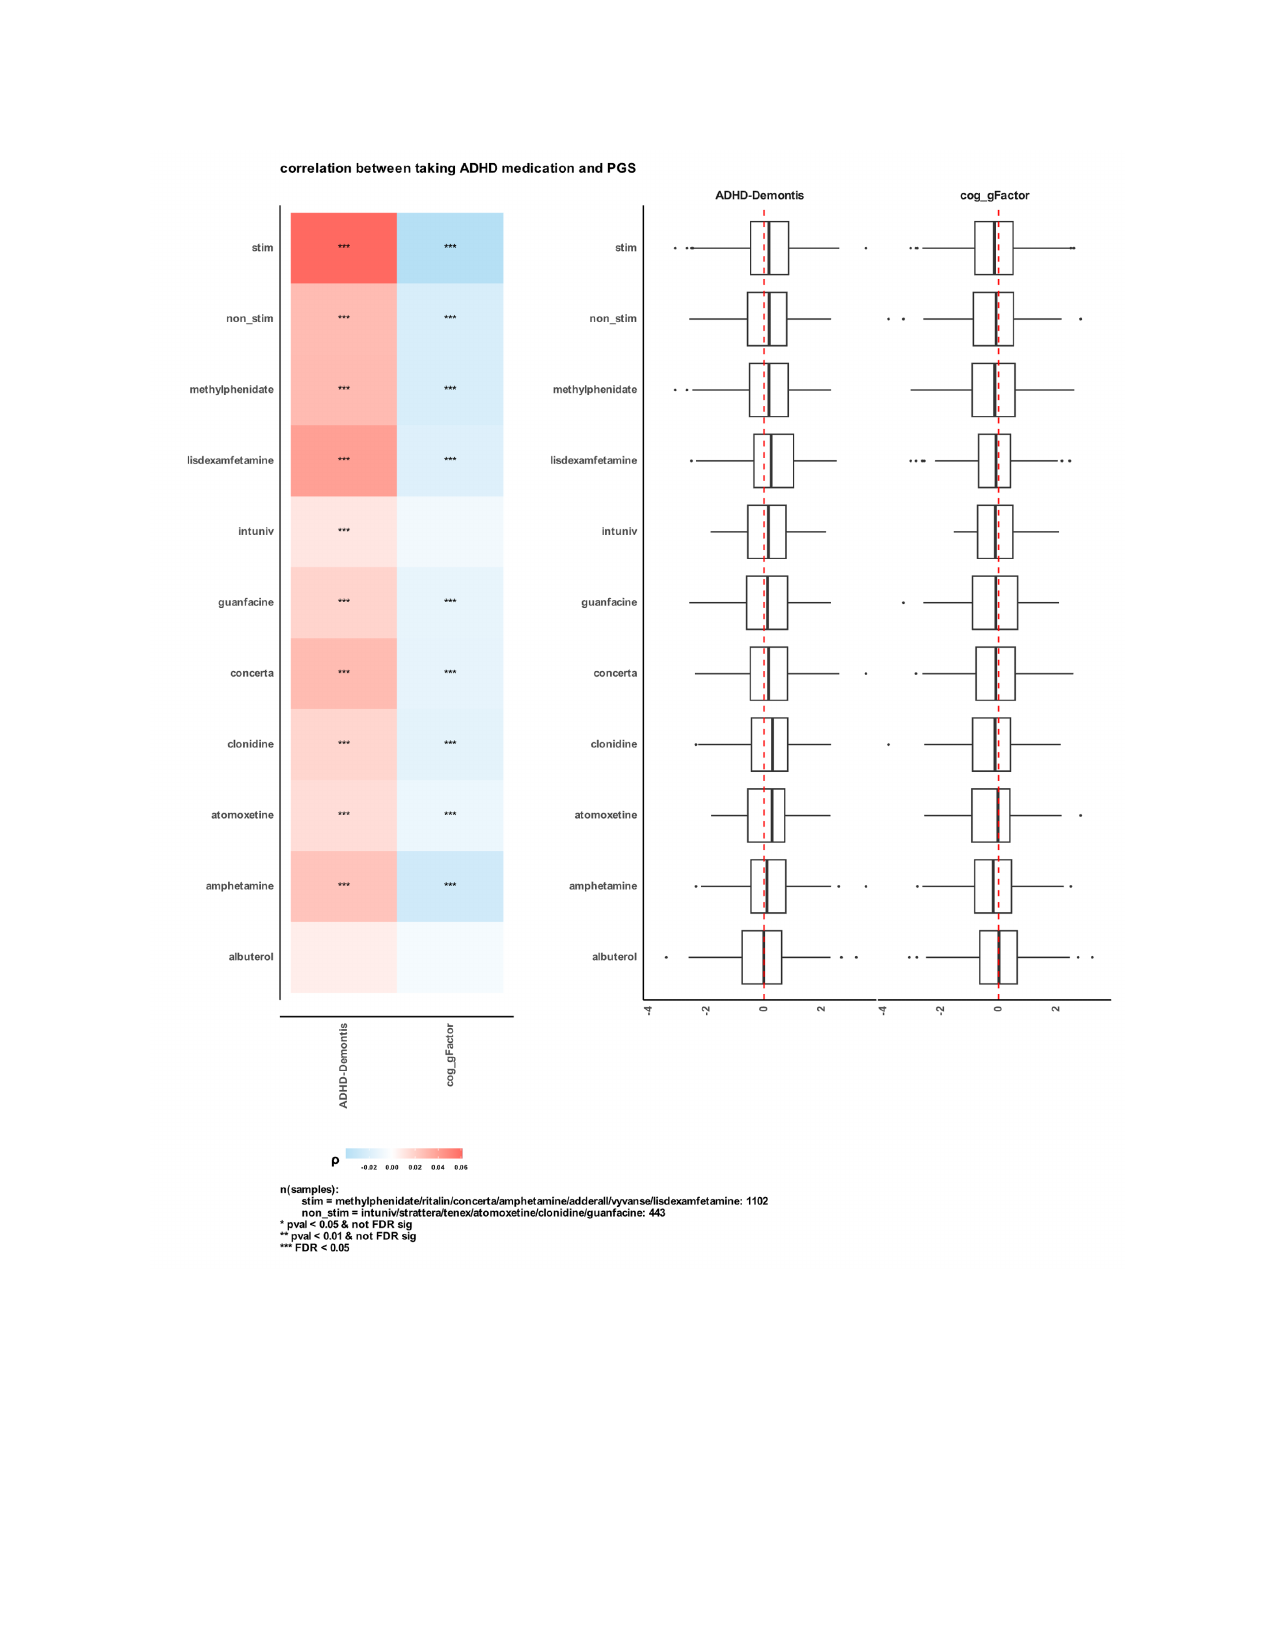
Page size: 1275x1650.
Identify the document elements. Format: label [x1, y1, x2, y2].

picture [150, 150, 1125, 1269]
